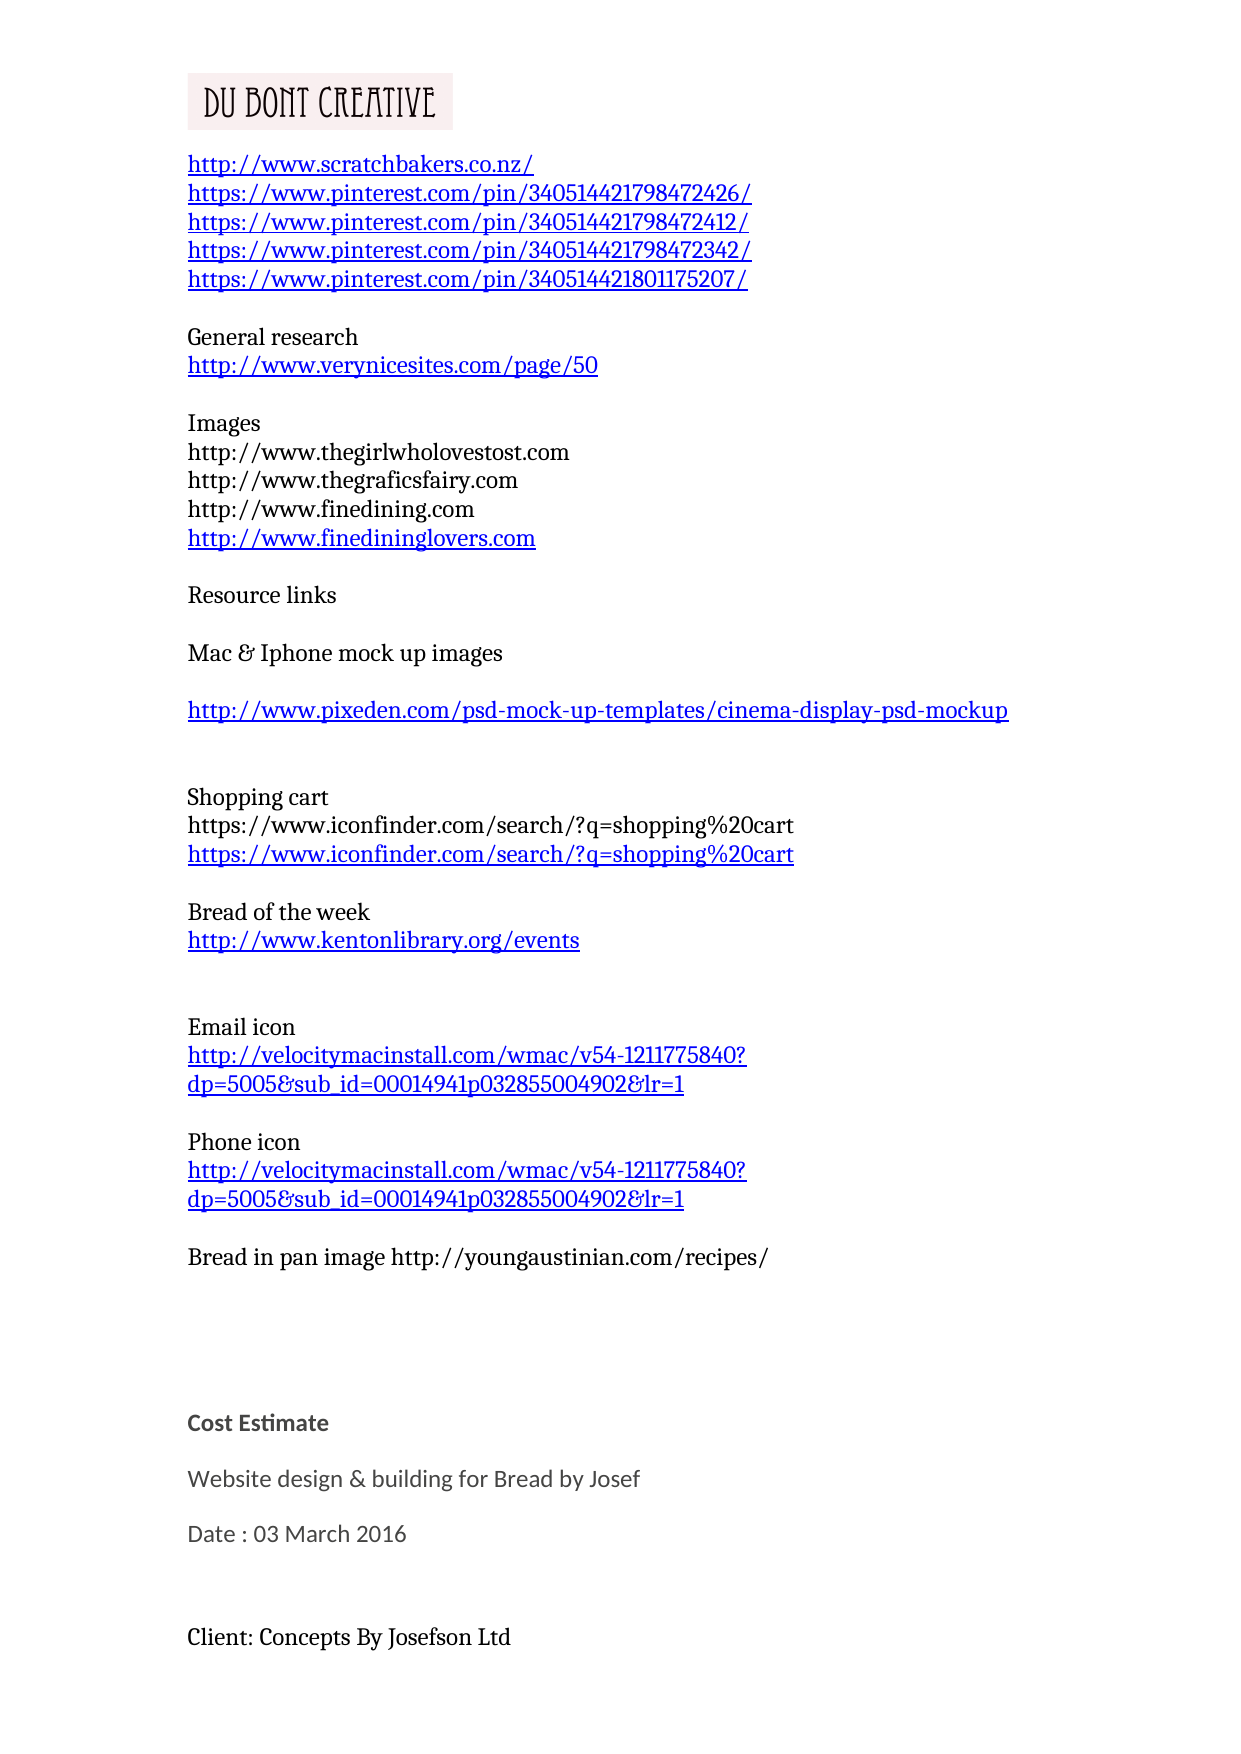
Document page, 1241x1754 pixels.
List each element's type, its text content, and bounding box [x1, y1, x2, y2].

text http://www.finedining.com [187, 495, 1053, 524]
text Phone icon [187, 1127, 1053, 1156]
text http://www.thegraficsfairy.com [187, 466, 1053, 495]
text General research [187, 322, 1053, 351]
text Mac & Iphone mock up images [187, 639, 1053, 667]
text https://www.pinterest.com/pin/340514421798472426/ [187, 179, 1053, 207]
text Bread in pan image http://youngaustinian.com/recipes/ [187, 1242, 1053, 1271]
text Cost Estimate [187, 1407, 1053, 1438]
text Images [187, 409, 1053, 437]
picture [187, 73, 453, 130]
text http://www.verynicesites.com/page/50 [187, 351, 1053, 380]
text https://www.pinterest.com/pin/340514421801175207/ [187, 265, 1053, 294]
text http://velocitymacinstall.com/wmac/v54-1211775840?dp=5005&sub_id=00014941p032855004902&lr=1 [187, 1156, 1053, 1214]
text https://www.iconfinder.com/search/?q=shopping%20cart https://www.iconfinder.com/search/?q=shopping%20cart [187, 811, 1053, 869]
text http://www.finedininglovers.com [187, 524, 1053, 552]
text https://www.pinterest.com/pin/340514421798472342/ [187, 236, 1053, 265]
text http://www.scratchbakers.co.nz/ [187, 150, 1053, 179]
text Website design & building for Bread by Josef [187, 1463, 1053, 1493]
text Shopping cart [187, 782, 1053, 811]
text https://www.pinterest.com/pin/340514421798472412/ [187, 207, 1053, 236]
text http://velocitymacinstall.com/wmac/v54-1211775840?dp=5005&sub_id=00014941p032855004902&lr=1 [187, 1041, 1053, 1099]
text Bread of the week [187, 897, 1053, 926]
text http://www.thegirlwholovestost.com [187, 437, 1053, 466]
text Date : 03 March 2016 [187, 1518, 1053, 1549]
text http://www.pixeden.com/psd-mock-up-templates/cinema-display-psd-mockup [187, 696, 1053, 725]
text Email icon [187, 1012, 1053, 1041]
text Resource links [187, 581, 1053, 610]
text http://www.kentonlibrary.org/events [187, 926, 1053, 955]
